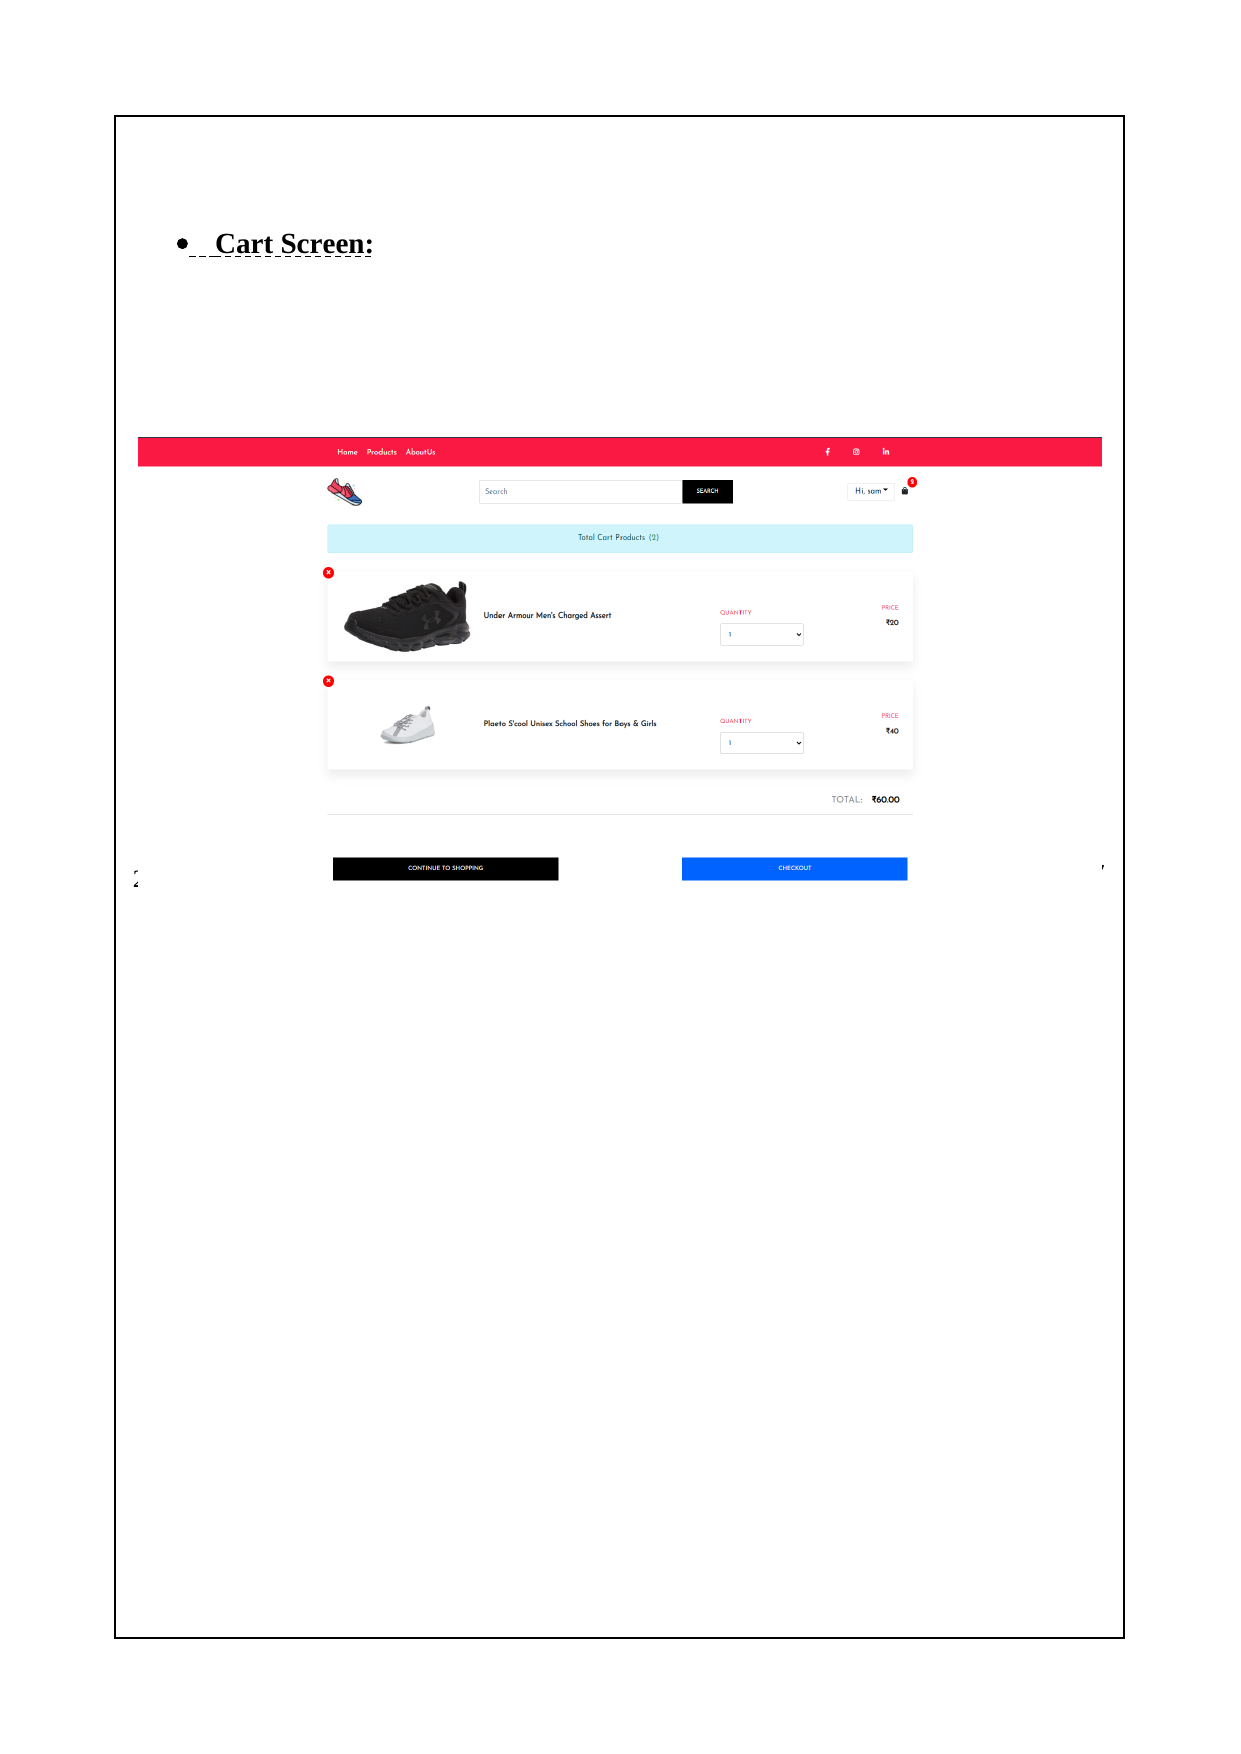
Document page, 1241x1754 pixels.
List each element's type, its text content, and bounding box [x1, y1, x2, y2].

list Cart Screen: [177, 227, 1104, 260]
picture [138, 437, 1102, 929]
